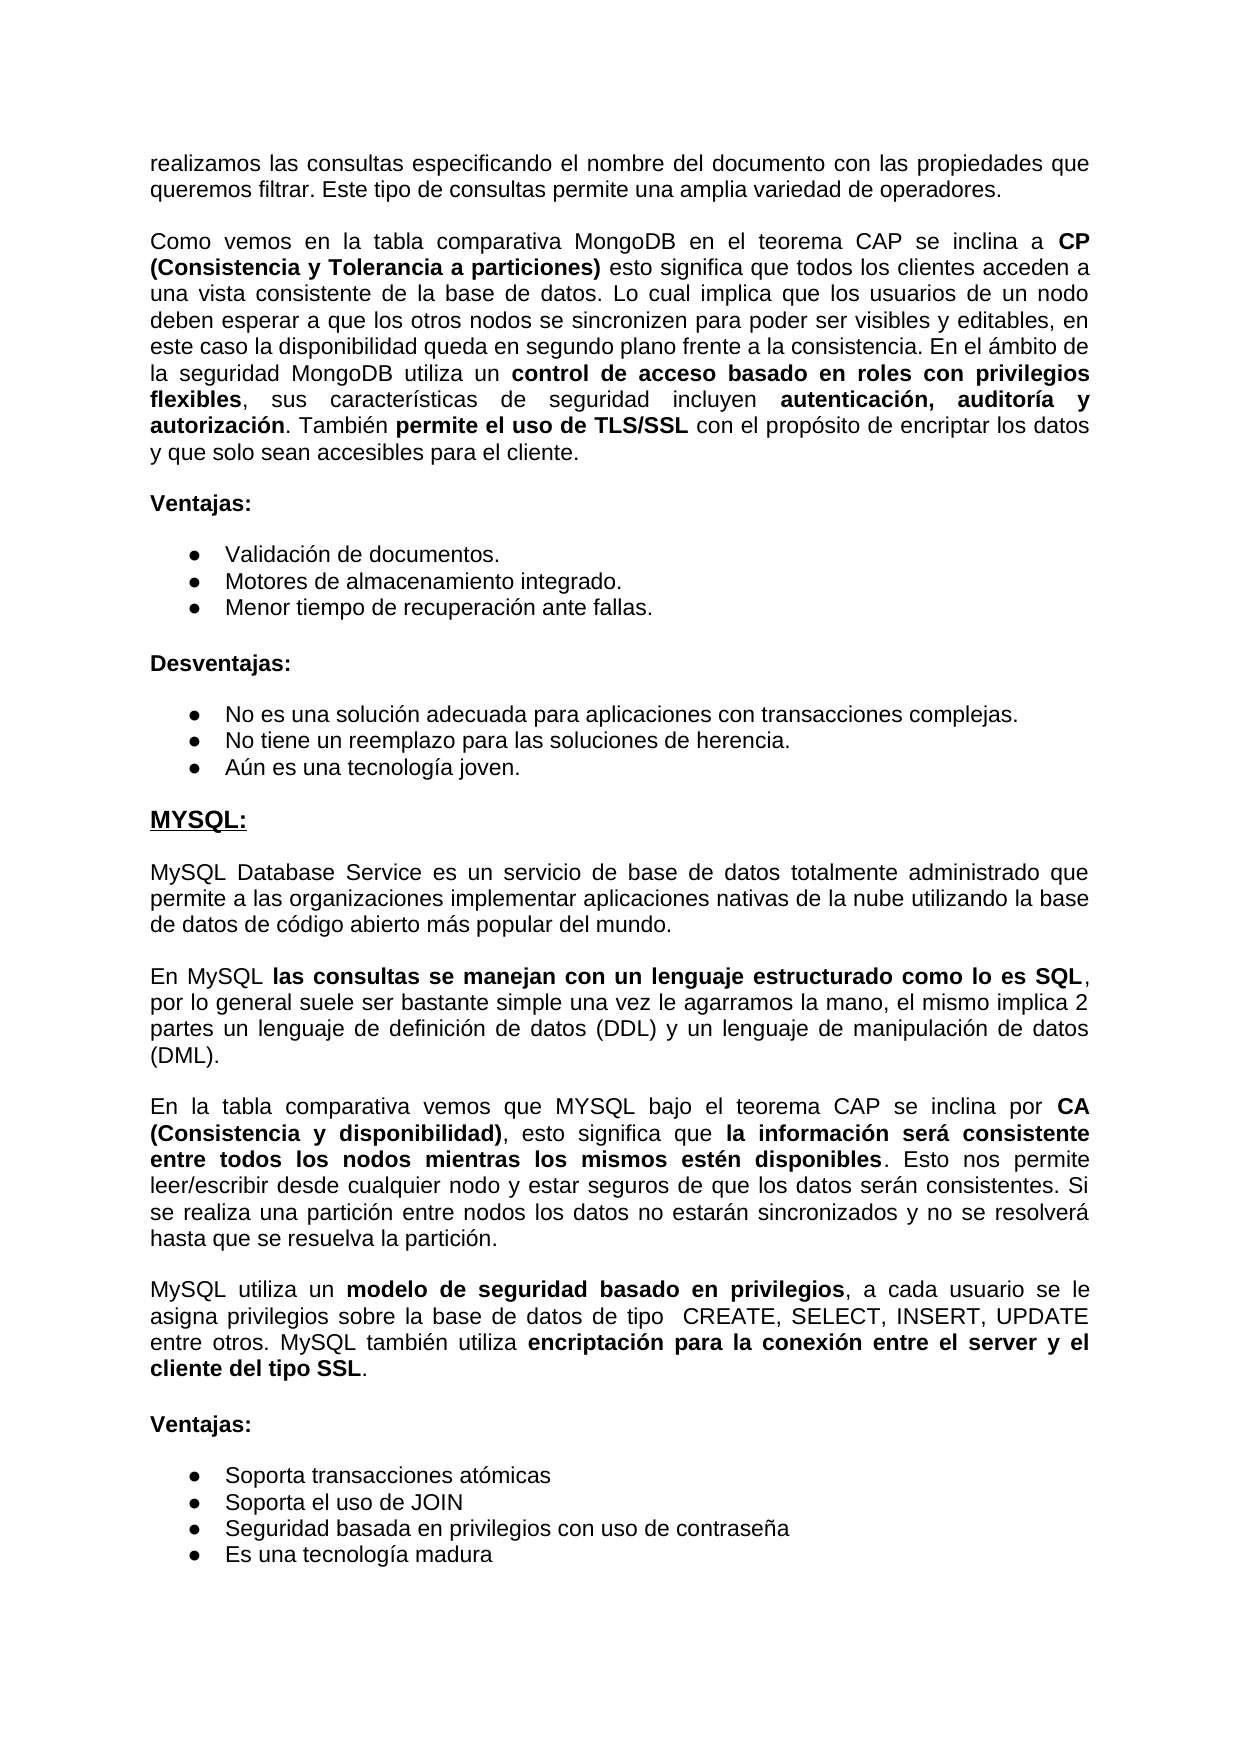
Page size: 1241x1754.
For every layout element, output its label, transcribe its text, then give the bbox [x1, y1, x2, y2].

text MySQL utiliza un modelo de seguridad basado en privilegios, a cada usuario se le asigna privilegios sobre la base de datos de tipo CREATE, SELECT, INSERT, UPDATE entre otros. MySQL también utiliza encriptación para la conexión entre el server y el cliente del tipo SSL. [150, 1276, 1090, 1382]
list No tiene un reemplazo para las soluciones de herencia. [187, 727, 1090, 753]
list Aún es una tecnología joven. [187, 753, 1090, 780]
text En la tabla comparativa vemos que MYSQL bajo el teorema CAP se inclina por CA (Consistencia y disponibilidad), esto significa que la información será consistente entre todos los nodos mientras los mismos estén disponibles. Esto nos permite leer/escribir desde cualquier nodo y estar seguros de que los datos serán consistentes. Si se realiza una partición entre nodos los datos no estarán sincronizados y no se resolverá hasta que se resuelva la partición. [150, 1093, 1090, 1251]
text Ventajas: [150, 490, 1090, 516]
list Validación de documentos. [187, 541, 1090, 568]
list Menor tiempo de recuperación ante fallas. [187, 594, 1090, 620]
text Ventajas: [150, 1411, 1090, 1437]
list Es una tecnología madura [187, 1541, 1090, 1568]
text Como vemos en la tabla comparativa MongoDB en el teorema CAP se inclina a CP (Consistencia y Tolerancia a particiones) esto significa que todos los clientes acceden a una vista consistente de la base de datos. Lo cual implica que los usuarios de un nodo deben esperar a que los otros nodos se sincronizen para poder ser visibles y editables, en este caso la disponibilidad queda en segundo plano frente a la consistencia. En el ámbito de la seguridad MongoDB utiliza un control de acceso basado en roles con privilegios flexibles, sus características de seguridad incluyen autenticación, auditoría y autorización. También permite el uso de TLS/SSL con el propósito de encriptar los datos y que solo sean accesibles para el cliente. [150, 228, 1090, 465]
text MYSQL: [150, 805, 1090, 834]
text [150, 150, 1090, 203]
text Desventajas: [150, 649, 1090, 676]
list Soporta transacciones atómicas [187, 1462, 1090, 1488]
text MySQL Database Service es un servicio de base de datos totalmente administrado que permite a las organizaciones implementar aplicaciones nativas de la nube utilizando la base de datos de código abierto más popular del mundo. [150, 859, 1090, 938]
list Seguridad basada en privilegios con uso de contraseña [187, 1515, 1090, 1541]
list Soporta el uso de JOIN [187, 1488, 1090, 1515]
list Motores de almacenamiento integrado. [187, 568, 1090, 594]
text En MySQL las consultas se manejan con un lenguaje estructurado como lo es SQL, por lo general suele ser bastante simple una vez le agarramos la mano, el mismo implica 2 partes un lenguaje de definición de datos (DDL) y un lenguaje de manipulación de datos (DML). [150, 963, 1090, 1068]
list No es una solución adecuada para aplicaciones con transacciones complejas. [187, 701, 1090, 727]
